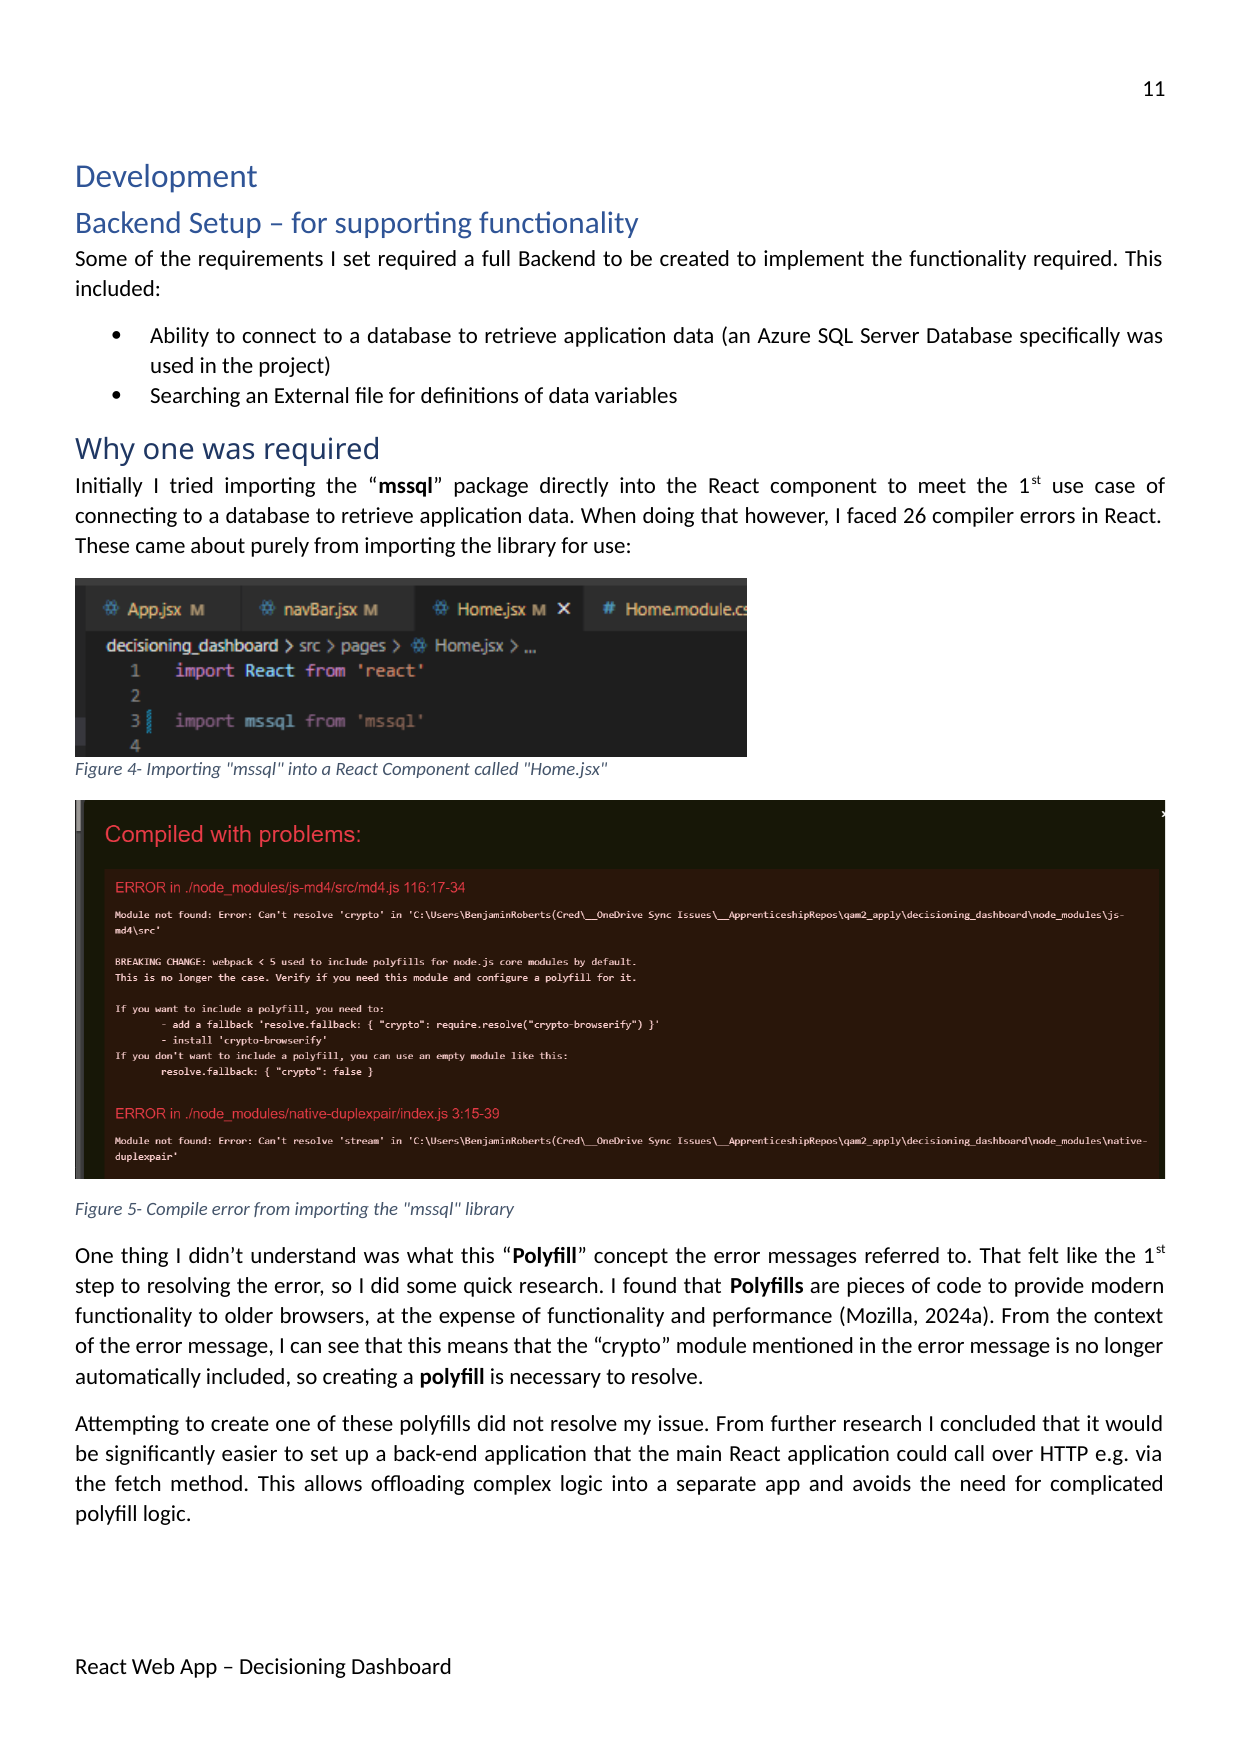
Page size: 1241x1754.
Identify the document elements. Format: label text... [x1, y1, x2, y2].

subtitle Why one was required [75, 428, 1165, 468]
text Figure 5- Compile error from importing the "mssql" library [75, 1197, 1165, 1220]
list Ability to connect to a database to retrieve application data (an Azure SQL Server Database specifically was used in the project) [112, 321, 1165, 379]
text Initially I tried importing the “mssql” package directly into the React component to meet the 1st use case of connecting to a database to retrieve application data. When doing that however, I faced 26 compiler errors in React. These came about purely from importing the library for use: [75, 471, 1165, 560]
list Searching an External file for definitions of data variables [112, 382, 1165, 409]
text One thing I didn’t understand was what this “Polyfill” concept the error messages referred to. That felt like the 1st step to resolving the error, so I did some quick research. I found that Polyfills are pieces of code to provide modern functionality to older browsers, at the expense of functionality and performance (Mozilla, 2024a). From the context of the error message, I can see that this means that the “crypto” module mentioned in the error message is no longer automatically included, so creating a polyfill is necessary to resolve. [75, 1241, 1165, 1390]
subtitle Backend Setup – for supporting functionality [75, 203, 1165, 241]
text Attempting to create one of these polyfills did not resolve my issue. From further research I concluded that it would be significantly easier to set up a back-end application that the main React application could call over HTTP e.g. via the fetch method. This allows offloading complex logic into a separate app and avoids the need for complicated polyfill logic. [75, 1409, 1165, 1527]
picture [75, 800, 1166, 1179]
text Some of the requirements I set required a full Backend to be created to implement the functionality required. This included: [75, 244, 1165, 302]
subtitle Development [75, 155, 1165, 196]
text Figure 4- Importing "mssql" into a React Component called "Home.jsx" [75, 757, 1165, 779]
picture [75, 578, 747, 757]
